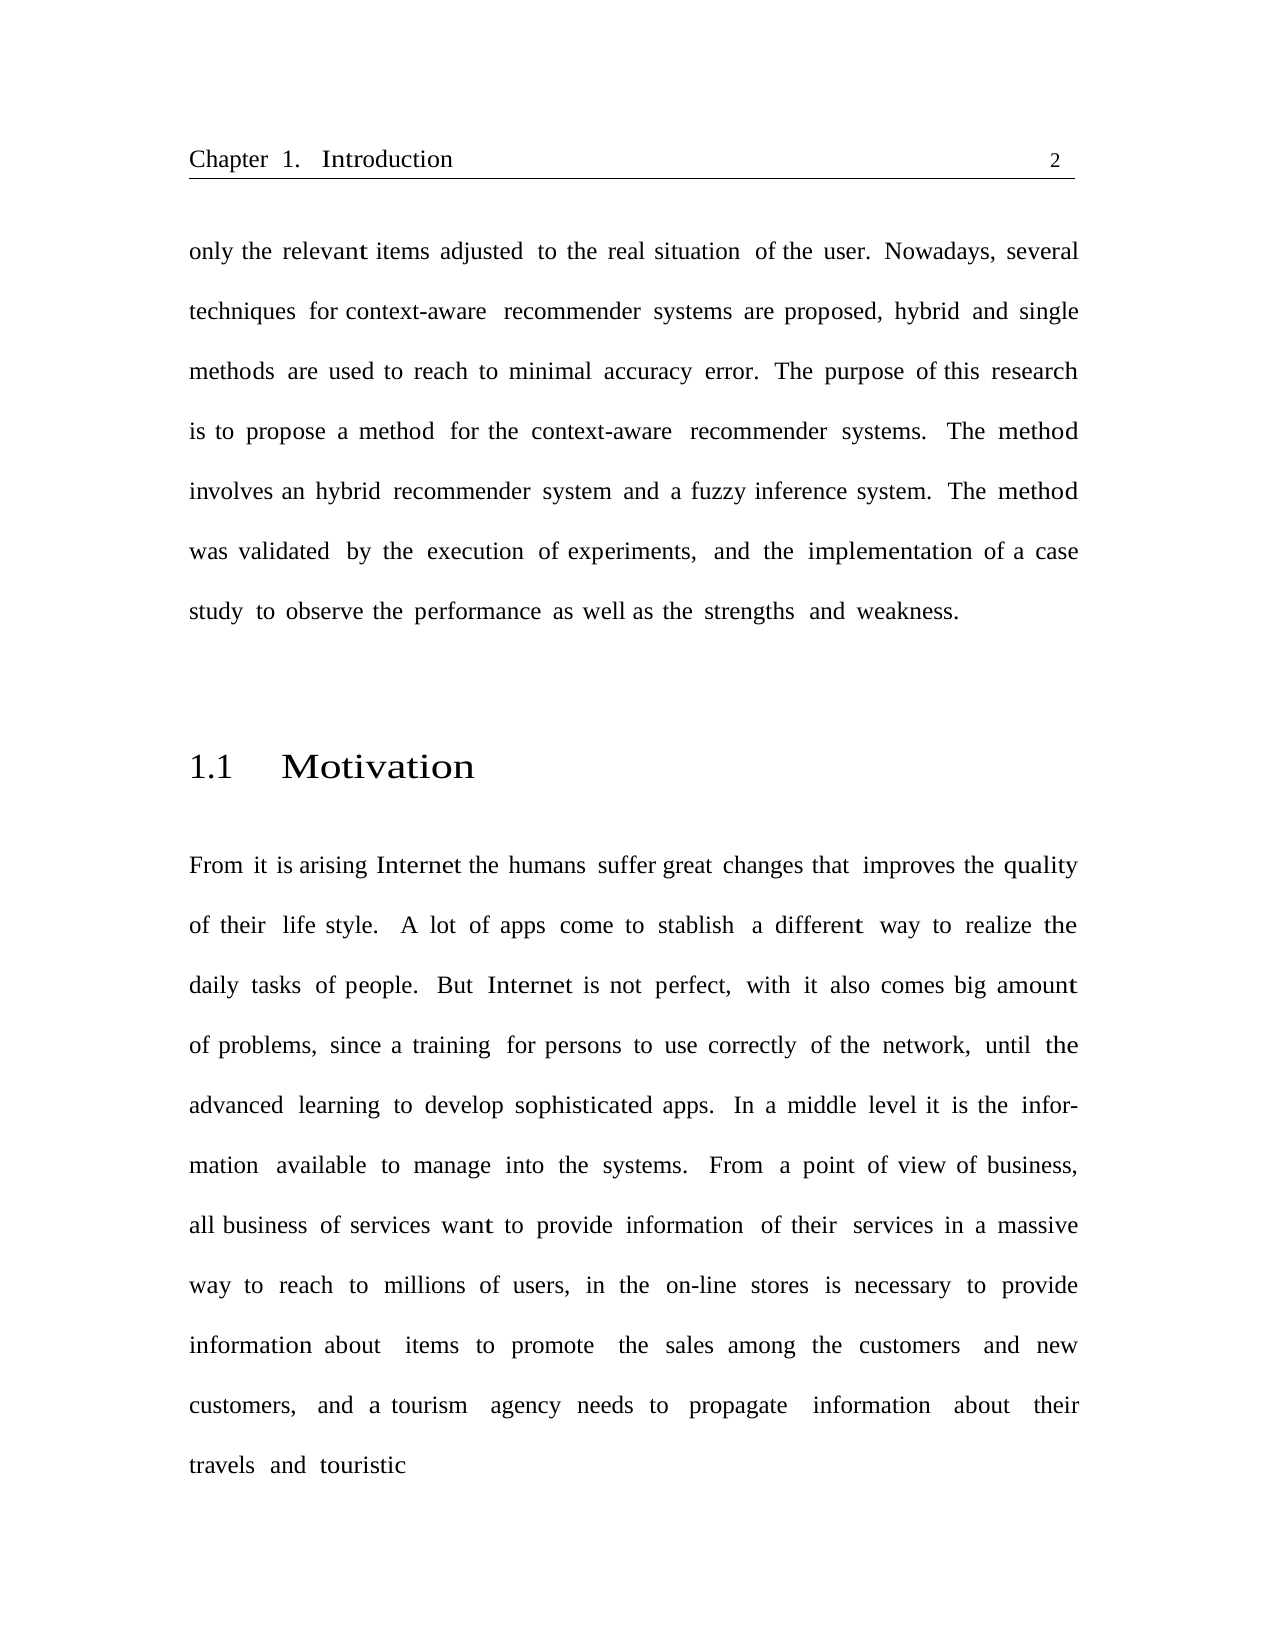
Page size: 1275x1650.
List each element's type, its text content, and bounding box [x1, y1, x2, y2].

text 1.1 Motivation [189, 746, 480, 787]
text only the relevant items adjusted to the real situation of the user. Nowadays, several techniques for context-aware recommender systems are proposed, hybrid and single methods are used to reach to minimal accuracy error. The purpose of this research is to propose a method for the context-aware recommender systems. The method involves an hybrid recommender system and a fuzzy inference system. The method was validated by the execution of experiments, and the implementation of a case study to observe the performance as well as the strengths and weakness. [189, 236, 1079, 624]
text From it is arising Internet the humans suffer great changes that improves the quality of their life style. A lot of apps come to stablish a different way to realize the daily tasks of people. But Internet is not perfect, with it also comes big amount of problems, since a training for persons to use correctly of the network, until the advanced learning to develop sophisticated apps. In a middle level it is the infor- mation available to manage into the systems. From a point of view of business, all business of services want to provide information of their services in a massive way to reach to millions of users, in the on-line stores is necessary to provide information about items to promote the sales among the customers and new customers, and a tourism agency needs to propagate information about their travels and touristic [189, 850, 1079, 1479]
